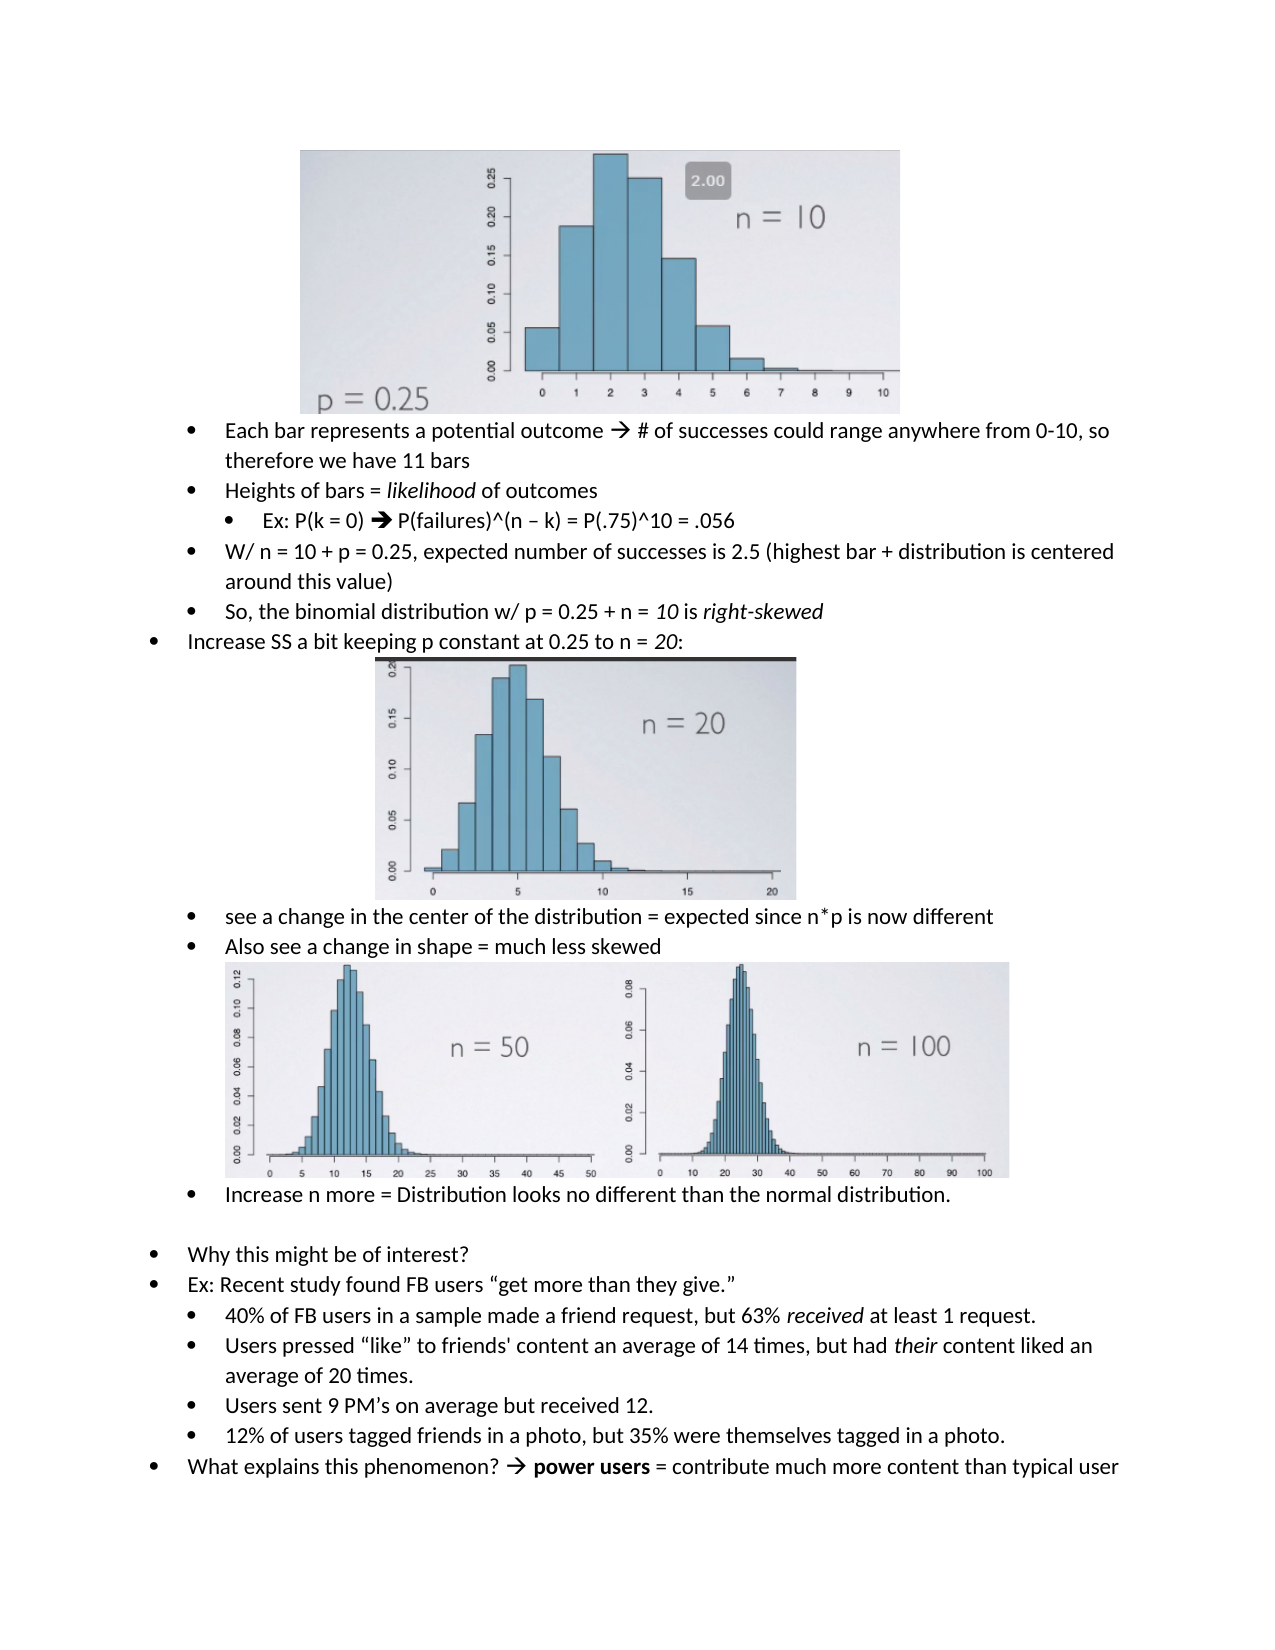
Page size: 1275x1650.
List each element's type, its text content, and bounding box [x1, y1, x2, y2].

list see a change in the center of the distribution = expected since n*p is now different [187, 902, 1125, 930]
list Increase n more = Distribution looks no different than the normal distribution. [187, 1180, 1125, 1208]
list Increase SS a bit keeping p constant at 0.25 to n = 20: [150, 627, 1125, 655]
list 12% of users tagged friends in a photo, but 35% were themselves tagged in a photo. [187, 1422, 1125, 1450]
list What explains this phenomenon? power users = contribute much more content than typical user [150, 1452, 1125, 1480]
list Ex: P(k = 0) P(failures)^(n – k) = P(.75)^10 = .056 [225, 507, 1125, 534]
list W/ n = 10 + p = 0.25, expected number of successes is 2.5 (highest bar + distribution is centered around this value) [187, 537, 1125, 595]
picture [375, 657, 797, 900]
list Users pressed “like” to friends' content an average of 14 times, but had their content liked an average of 20 times. [187, 1331, 1125, 1389]
list 40% of FB users in a sample made a friend request, but 63% received at least 1 request. [187, 1301, 1125, 1329]
picture [300, 150, 901, 414]
list So, the binomial distribution w/ p = 0.25 + n = 10 is right-skewed [187, 597, 1125, 625]
list Ex: Recent study found FB users “get more than they give.” [150, 1271, 1125, 1299]
list Users sent 9 PM’s on average but received 12. [187, 1391, 1125, 1419]
list Why this might be of interest? [150, 1240, 1125, 1268]
list Also see a change in shape = much less skewed [187, 932, 1125, 960]
list Each bar represents a potential outcome # of successes could range anywhere from 0-10, so therefore we have 11 bars [187, 416, 1125, 474]
list Heights of bars = likelihood of outcomes [187, 476, 1125, 504]
picture [225, 962, 1010, 1178]
